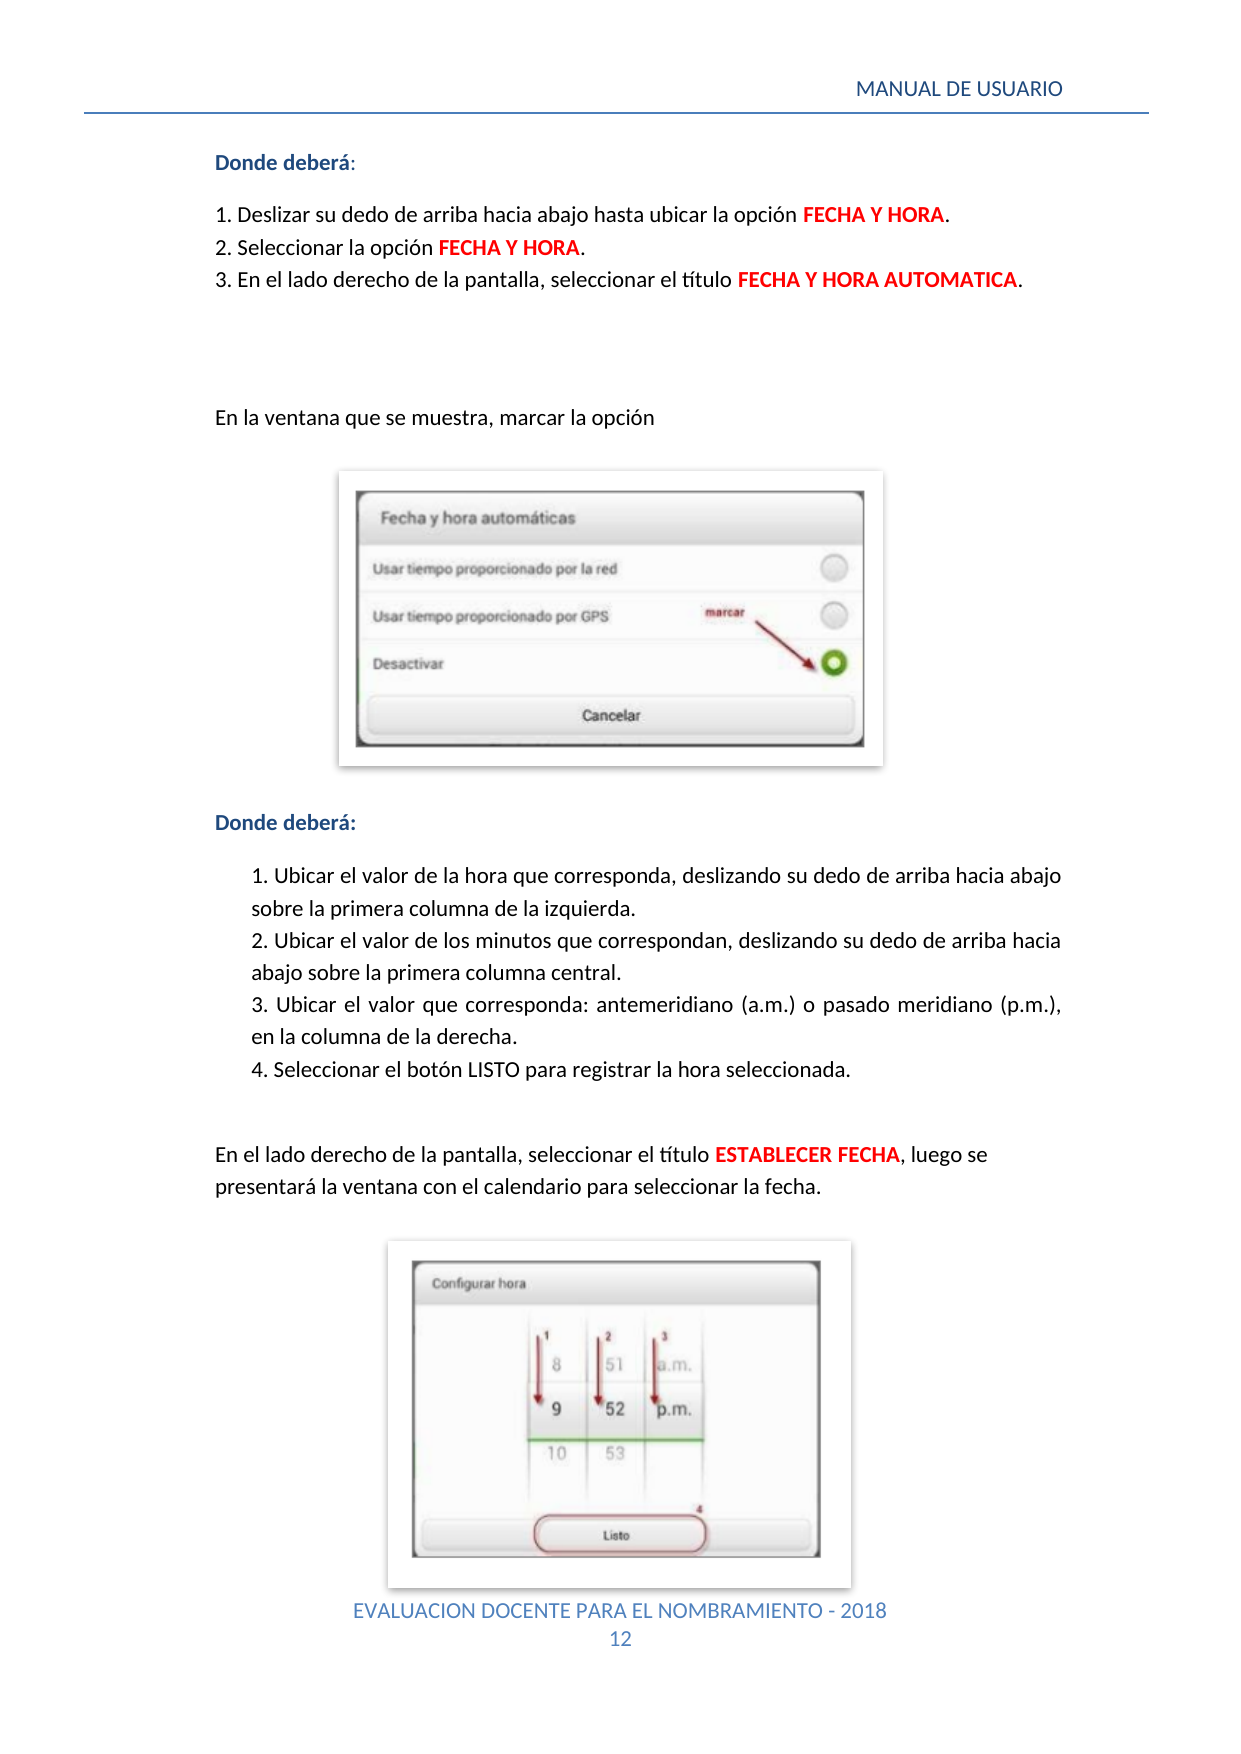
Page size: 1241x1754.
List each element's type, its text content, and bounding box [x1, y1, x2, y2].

text 1. Ubicar el valor de la hora que corresponda, deslizando su dedo de arriba hacia abajo sobre la primera columna de la izquierda. [251, 862, 1063, 922]
text Donde deberá: [215, 148, 1063, 176]
text 1. Deslizar su dedo de arriba hacia abajo hasta ubicar la opción FECHA Y HORA. [215, 201, 1063, 229]
picture [353, 485, 868, 752]
picture [403, 1256, 837, 1574]
text 3. En el lado derecho de la pantalla, seleccionar el título FECHA Y HORA AUTOMATICA. [215, 265, 1063, 293]
text 4. Seleccionar el botón LISTO para registrar la hora seleccionada. [251, 1055, 1063, 1083]
text En el lado derecho de la pantalla, seleccionar el título ESTABLECER FECHA, luego se presentará la ventana con el calendario para seleccionar la fecha. [215, 1140, 1063, 1200]
text En la ventana que se muestra, marcar la opción [215, 403, 1063, 431]
text 3. Ubicar el valor que corresponda: antemeridiano (a.m.) o pasado meridiano (p.m.), en la columna de la derecha. [251, 990, 1063, 1051]
text 2. Seleccionar la opción FECHA Y HORA. [215, 233, 1063, 261]
text 2. Ubicar el valor de los minutos que correspondan, deslizando su dedo de arriba hacia abajo sobre la primera columna central. [251, 926, 1063, 986]
